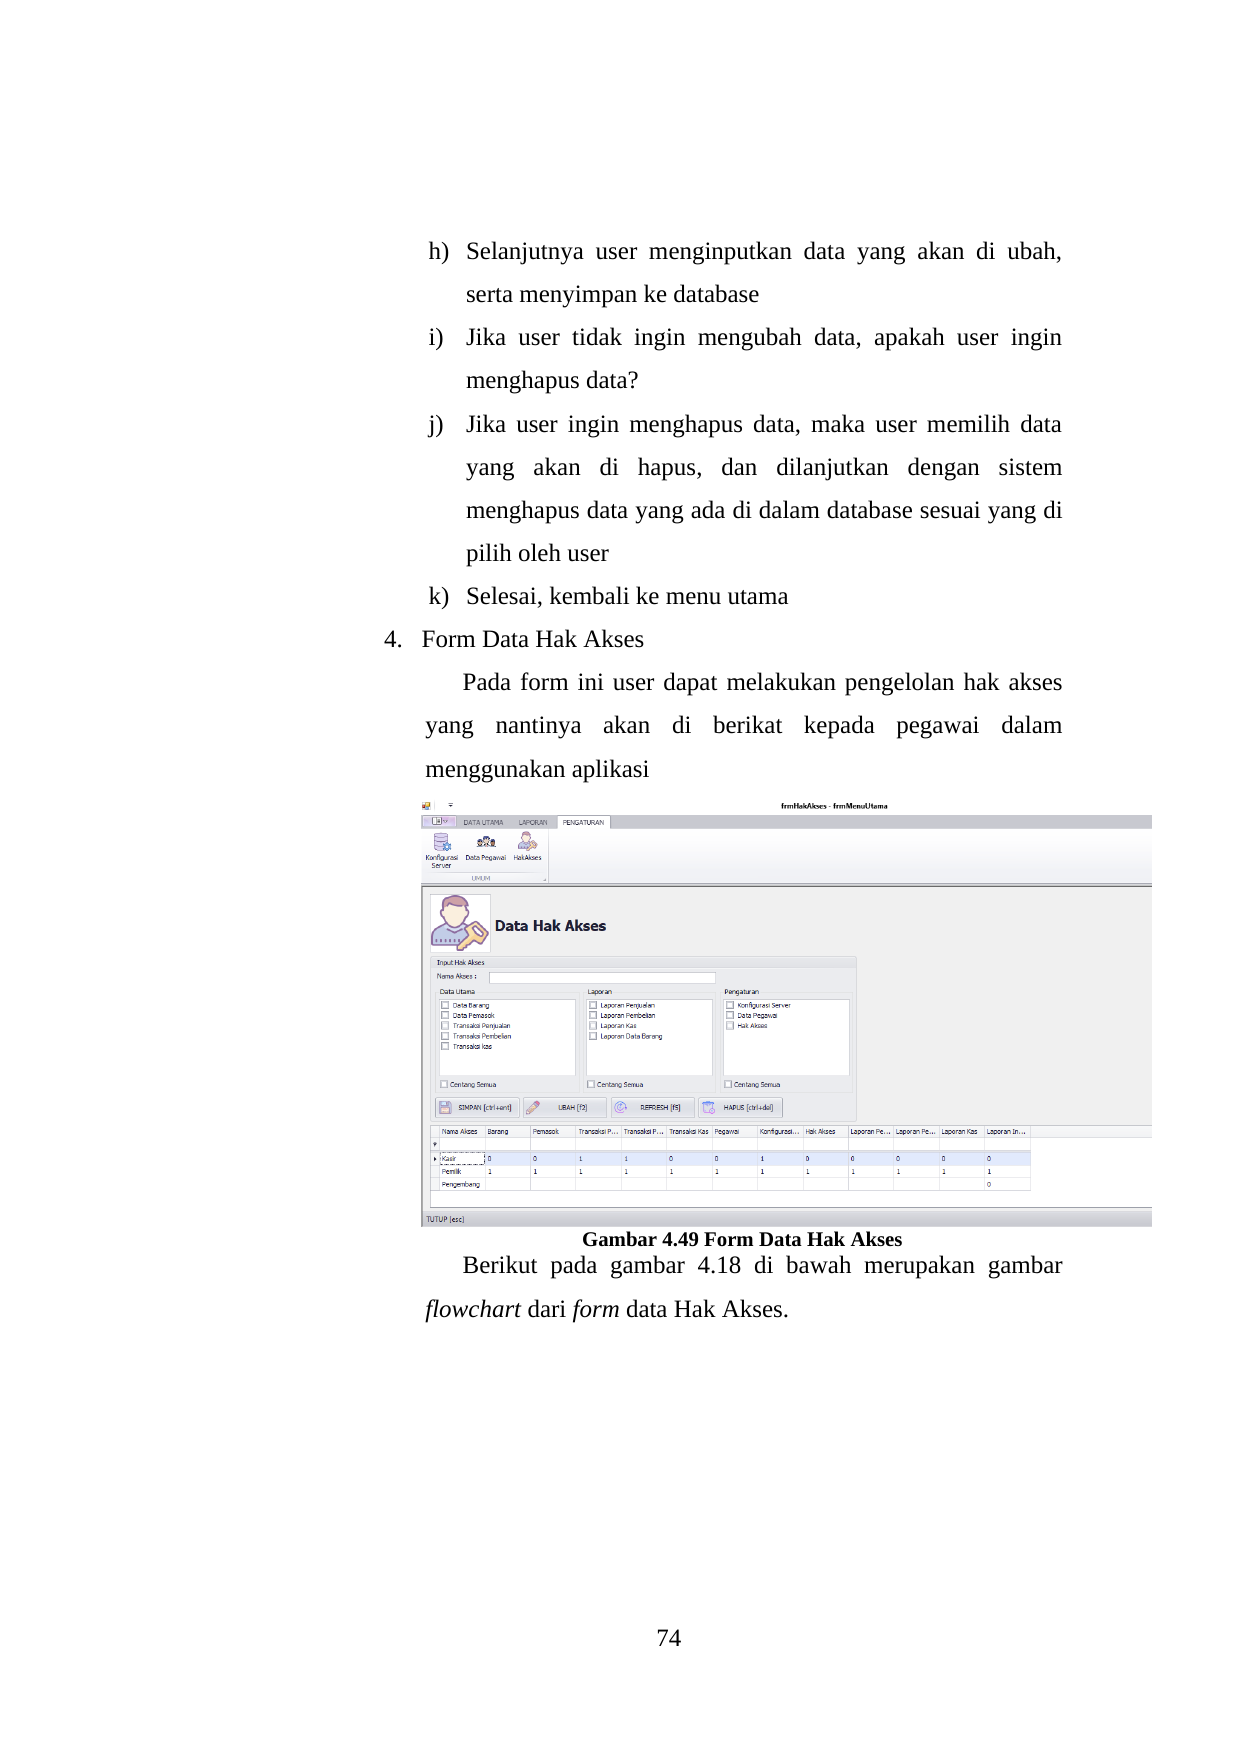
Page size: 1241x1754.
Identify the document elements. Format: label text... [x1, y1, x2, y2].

list Selanjutnya user menginputkan data yang akan di ubah, serta menyimpan ke database [428, 236, 1063, 308]
list Jika user tidak ingin mengubah data, apakah user ingin menghapus data? [428, 322, 1063, 394]
list Jika user ingin menghapus data, maka user memilih data yang akan di hapus, dan dilanjutkan dengan sistem menghapus data yang ada di dalam database sesuai yang di pilih oleh user [428, 409, 1063, 567]
list Form Data Hak Akses [384, 624, 1063, 653]
list Selesai, kembali ke menu utama [428, 581, 1063, 610]
text Berikut pada gambar 4.18 di bawah merupakan gambar flowchart dari form data Hak Akses. [425, 1251, 1063, 1322]
text Pada form ini user dapat melakukan pengelolan hak akses yang nantinya akan di berikat kepada pegawai dalam menggunakan aplikasi [425, 667, 1063, 782]
picture [421, 796, 1152, 1227]
